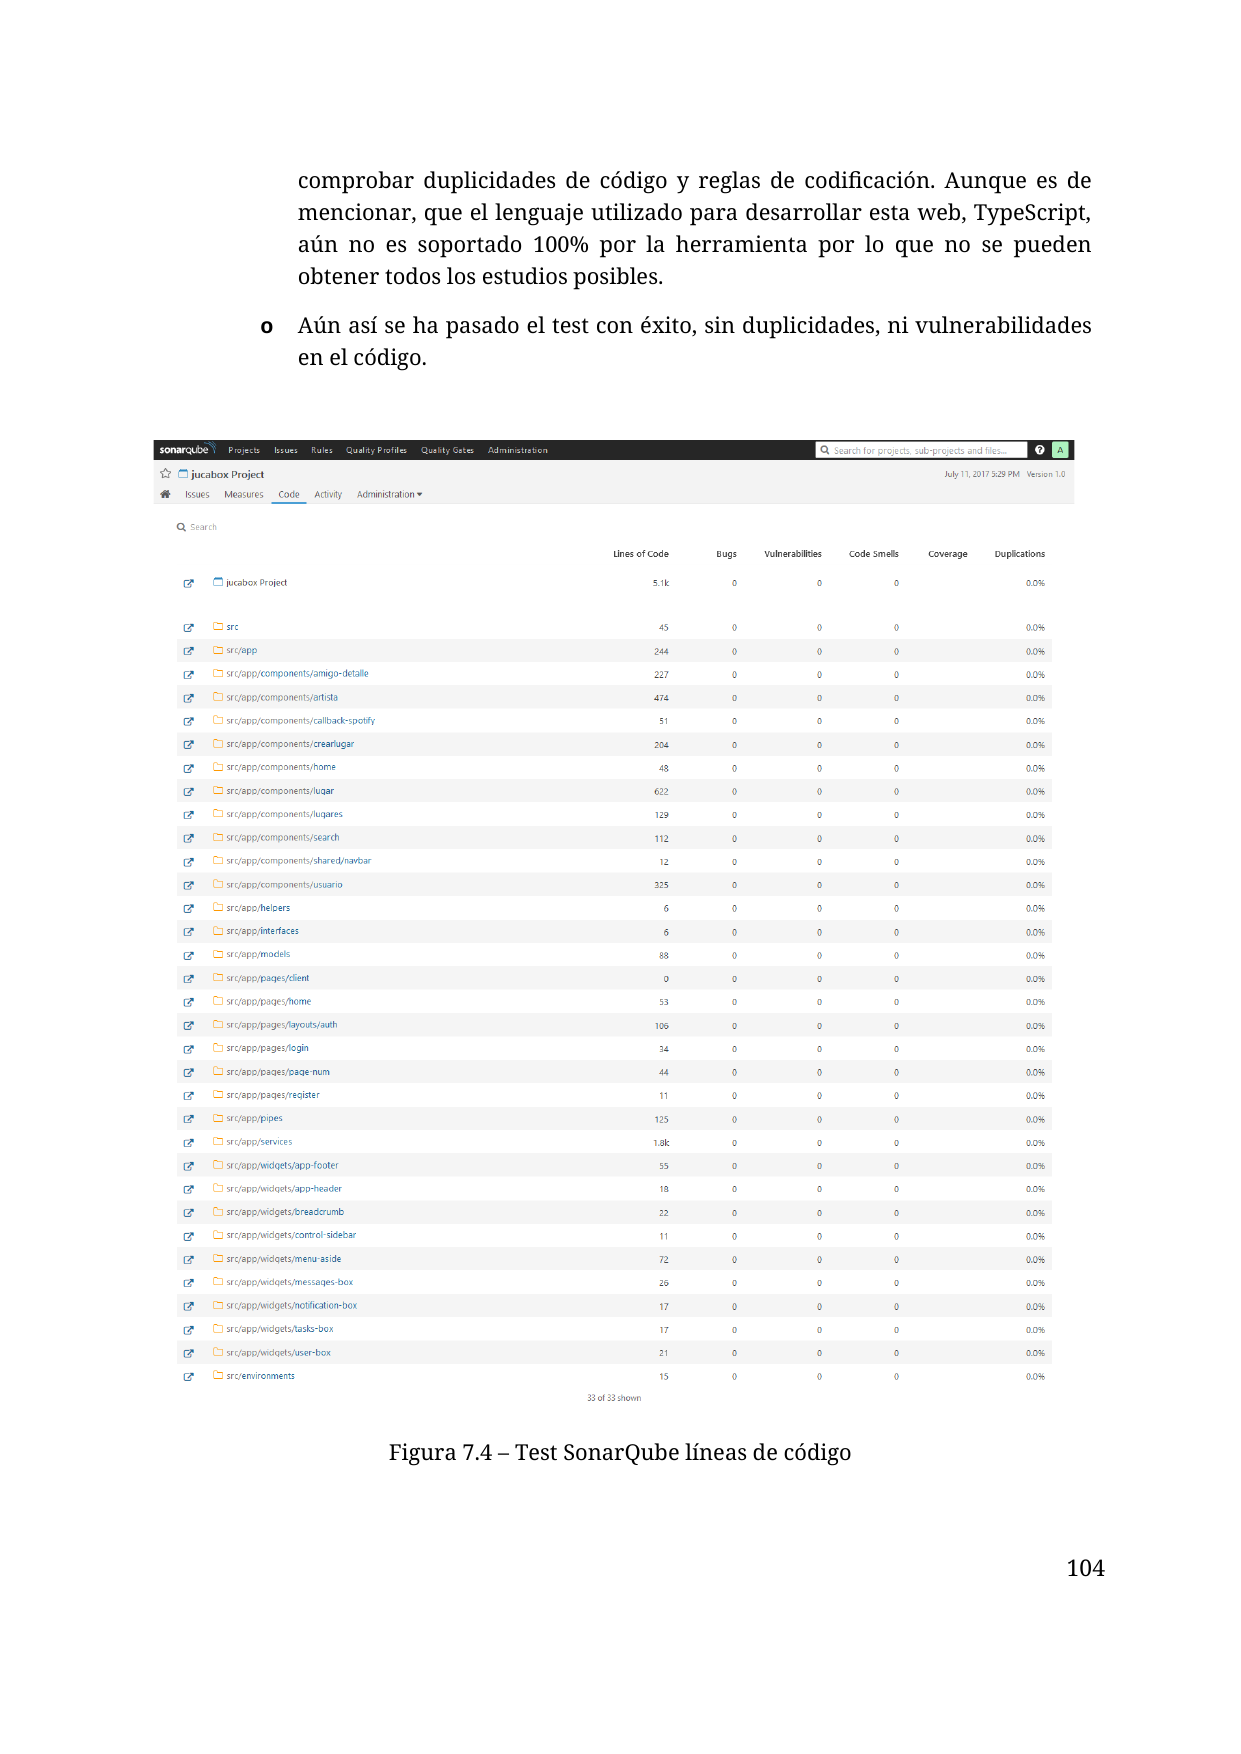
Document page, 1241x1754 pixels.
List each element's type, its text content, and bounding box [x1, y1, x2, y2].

list Aún así se ha pasado el test con éxito, sin duplicidades, ni vulnerabilidades en el código. [260, 310, 1093, 372]
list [260, 164, 1093, 291]
picture [153, 440, 1075, 1414]
subtitle Figura 7.4 – Test SonarQube líneas de código [135, 1437, 1105, 1467]
